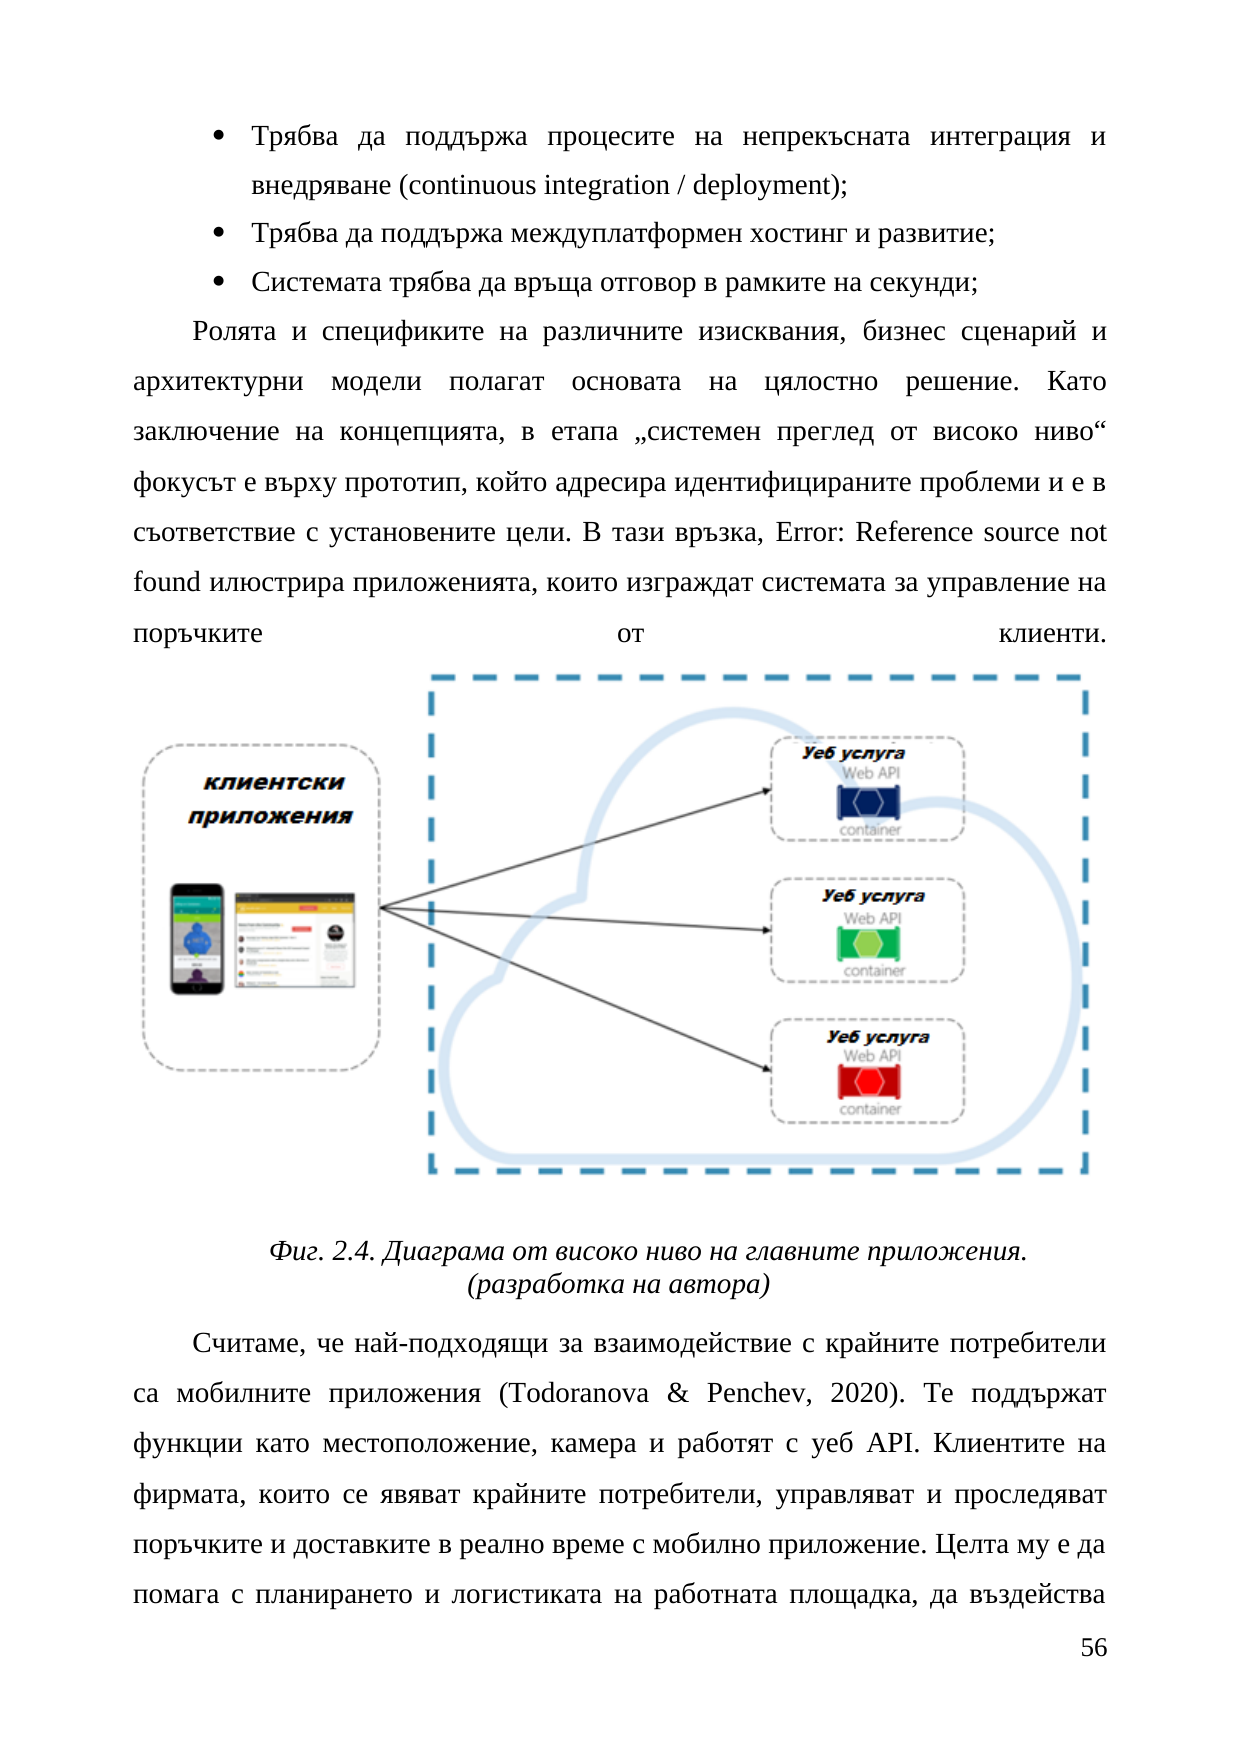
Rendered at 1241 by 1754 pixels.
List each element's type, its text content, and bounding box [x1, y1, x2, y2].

list Трябва да поддържа процесите на непрекъсната интеграция и внедряване (continuous integration / deployment); [213, 118, 1107, 200]
list Системата трябва да връща отговор в рамките на секунди; [213, 264, 1107, 298]
list Трябва да поддържа междуплатформен хостинг и развитие; [213, 215, 1107, 249]
title Фиг. 2.4. Диаграма от високо ниво на главните приложения. (разработка на автора) [133, 1233, 1107, 1300]
picture [132, 665, 1107, 1192]
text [133, 1325, 1107, 1610]
